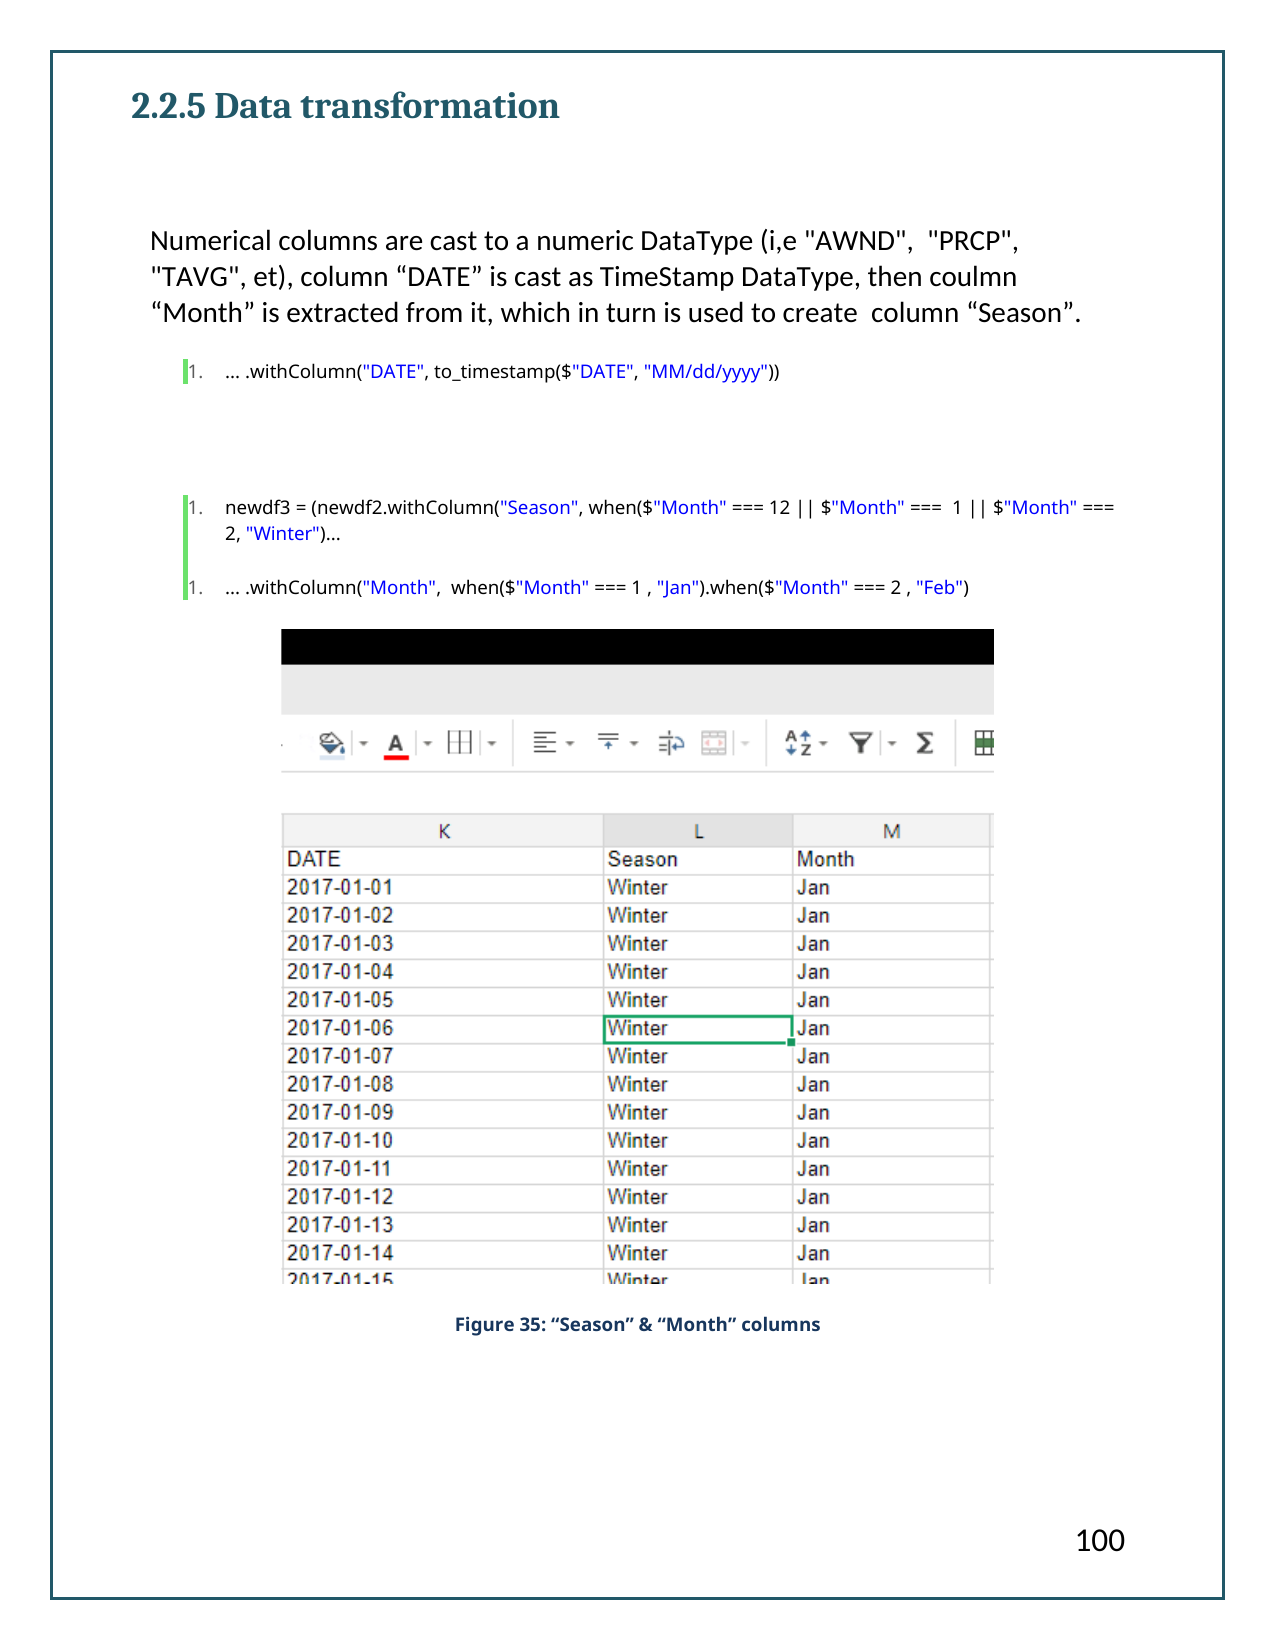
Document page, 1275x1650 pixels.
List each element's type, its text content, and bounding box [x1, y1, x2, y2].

list ... .withColumn("Month", when($"Month" === 1 , "Jan").when($"Month" === 2 , "Feb") [188, 575, 1125, 600]
list newdf3 = (newdf2.withColumn("Season", when($"Month" === 12 || $"Month" === 1 || $"Month" === 2, "Winter")... [183, 494, 1125, 546]
text Numerical columns are cast to a numeric DataType (i,e "AWND", "PRCP", "TAVG", et), column “DATE” is cast as TimeStamp DataType, then coulmn “Month” is extracted from it, which in turn is used to create column “Season”. [150, 222, 1125, 329]
text 2.2.5 Data transformation [131, 84, 1125, 127]
list ... .withColumn("DATE", to_timestamp($"DATE", "MM/dd/yyyy")) [183, 358, 1125, 384]
picture [281, 629, 994, 1284]
